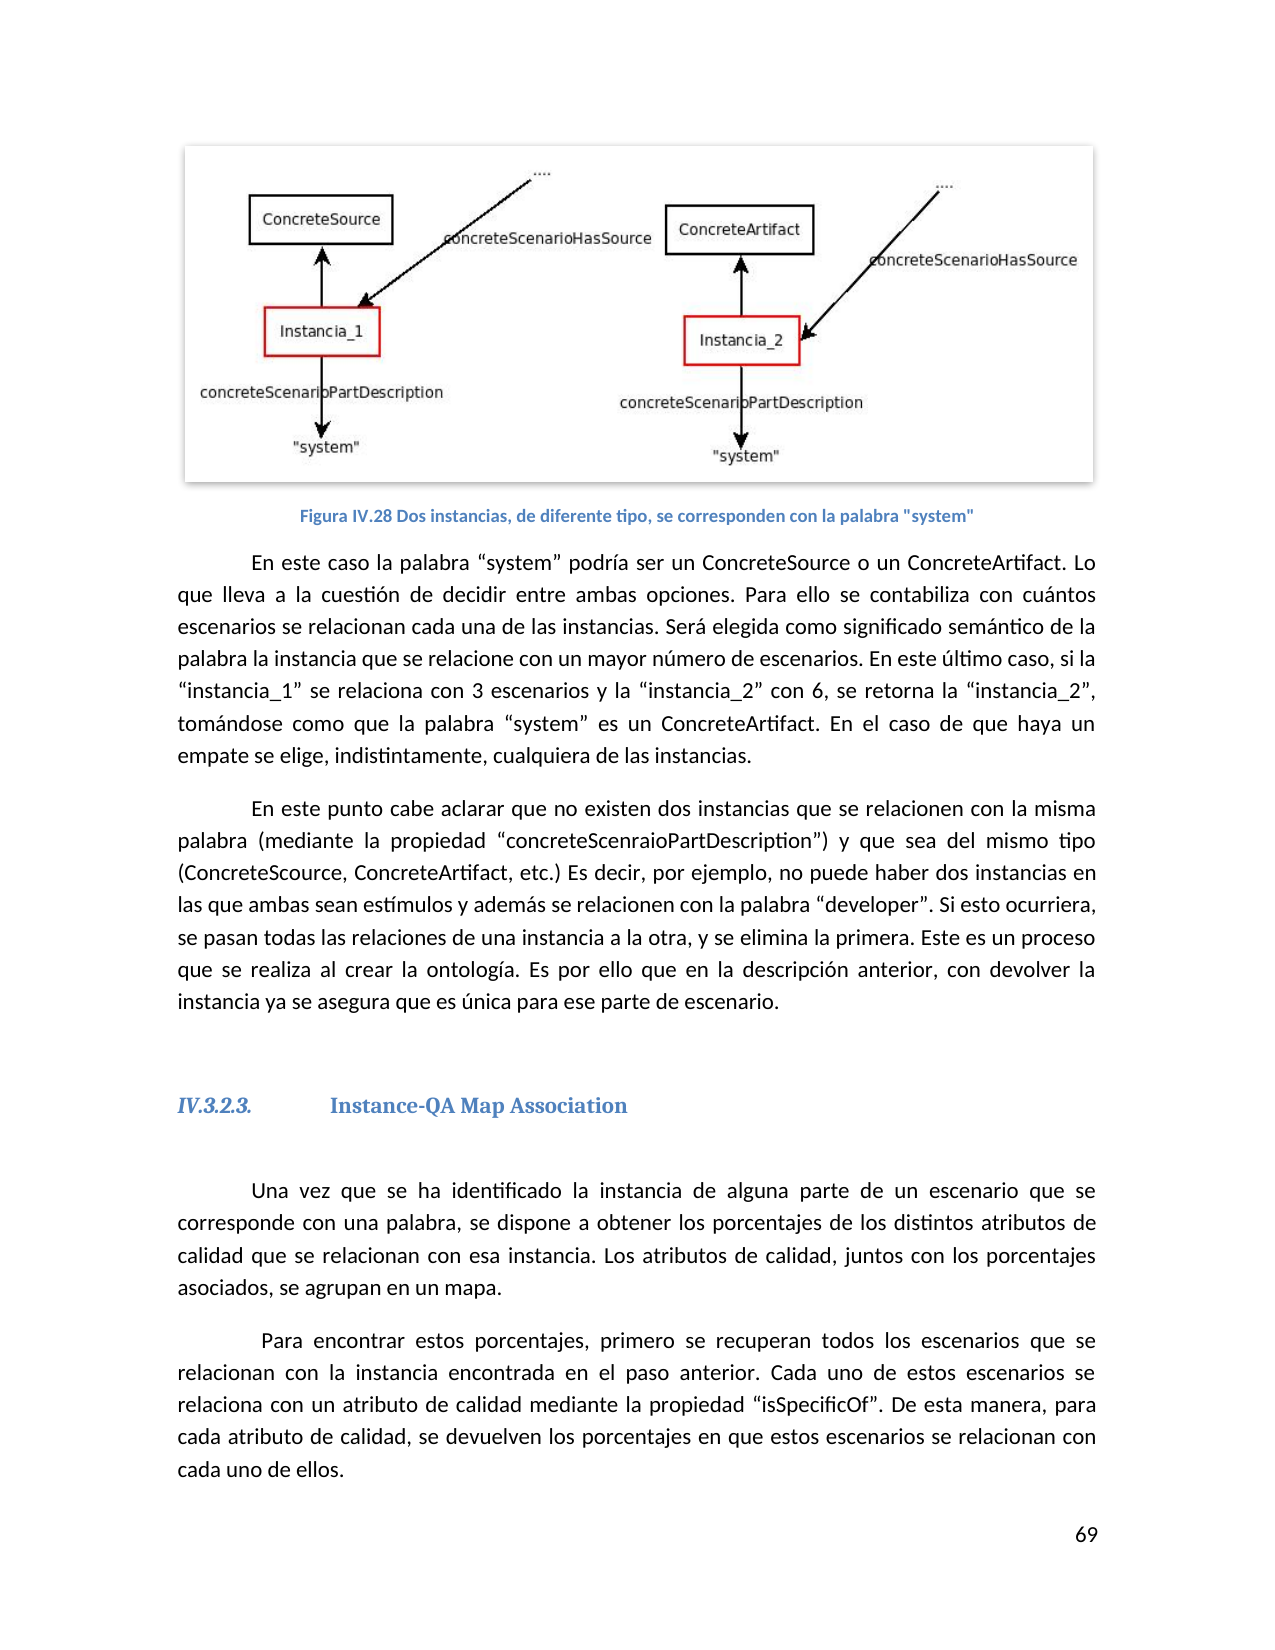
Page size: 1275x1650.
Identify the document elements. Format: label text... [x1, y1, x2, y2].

text En este caso la palabra “system” podría ser un ConcreteSource o un ConcreteArtifact. Lo que lleva a la cuestión de decidir entre ambas opciones. Para ello se contabiliza con cuántos escenarios se relacionan cada una de las instancias. Será elegida como significado semántico de la palabra la instancia que se relacione con un mayor número de escenarios. En este último caso, si la “instancia_1” se relaciona con 3 escenarios y la “instancia_2” con 6, se retorna la “instancia_2”, tomándose como que la palabra “system” es un ConcreteArtifact. En el caso de que haya un empate se elige, indistintamente, cualquiera de las instancias. [177, 548, 1098, 769]
picture [200, 160, 1079, 467]
text Una vez que se ha identificado la instancia de alguna parte de un escenario que se corresponde con una palabra, se dispone a obtener los porcentajes de los distintos atributos de calidad que se relacionan con esa instancia. Los atributos de calidad, juntos con los porcentajes asociados, se agrupan en un mapa. [177, 1176, 1098, 1301]
subtitle Instance-QA Map Association [177, 1093, 1098, 1119]
text Para encontrar estos porcentajes, primero se recuperan todos los escenarios que se relacionan con la instancia encontrada en el paso anterior. Cada uno de estos escenarios se relaciona con un atributo de calidad mediante la propiedad “isSpecificOf”. De esta manera, para cada atributo de calidad, se devuelven los porcentajes en que estos escenarios se relacionan con cada uno de ellos. [177, 1326, 1098, 1483]
text En este punto cabe aclarar que no existen dos instancias que se relacionen con la misma palabra (mediante la propiedad “concreteScenraioPartDescription”) y que sea del mismo tipo (ConcreteScource, ConcreteArtifact, etc.) Es decir, por ejemplo, no puede haber dos instancias en las que ambas sean estímulos y además se relacionen con la palabra “developer”. Si esto ocurriera, se pasan todas las relaciones de una instancia a la otra, y se elimina la primera. Este es un proceso que se realiza al crear la ontología. Es por ello que en la descripción anterior, con devolver la instancia ya se asegura que es única para ese parte de escenario. [177, 794, 1098, 1015]
